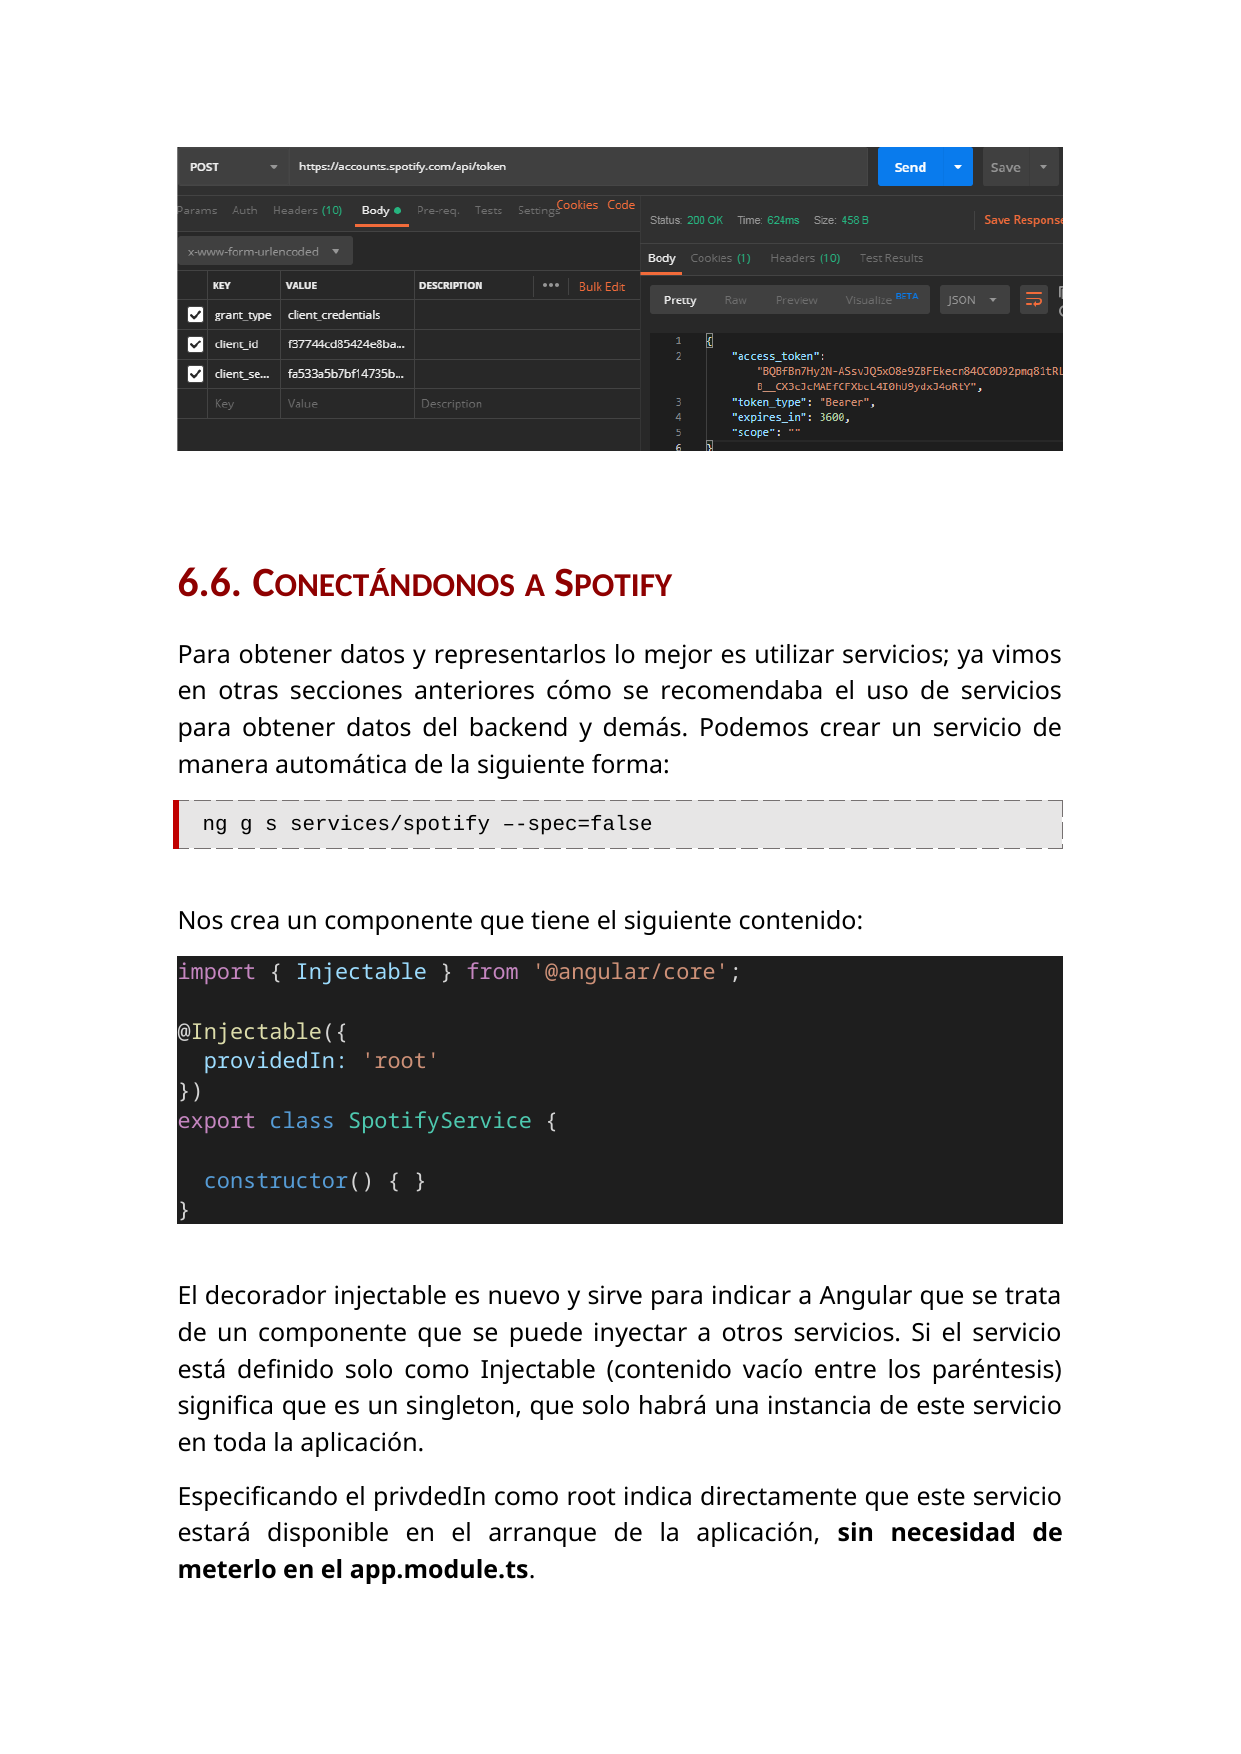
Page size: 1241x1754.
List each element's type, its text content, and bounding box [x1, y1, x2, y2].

text El decorador injectable es nuevo y sirve para indicar a Angular que se trata de un componente que se puede inyectar a otros servicios. Si el servicio está definido solo como Injectable (contenido vacío entre los paréntesis) significa que es un singleton, que solo habrá una instancia de este servicio en toda la aplicación. [177, 1278, 1063, 1459]
text constructor() { } [177, 1165, 1063, 1194]
table_header ng g s services/spotify –-spec=false [179, 800, 1062, 848]
text import { Injectable } from '@angular/core'; [177, 956, 1063, 986]
text Para obtener datos y representarlos lo mejor es utilizar servicios; ya vimos en otras secciones anteriores cómo se recomendaba el uso de servicios para obtener datos del backend y demás. Podemos crear un servicio de manera automática de la siguiente forma: [177, 636, 1063, 781]
text }) [177, 1075, 1063, 1105]
picture [177, 147, 1063, 451]
text @Injectable({ [177, 1016, 1063, 1046]
text providedIn: 'root' [177, 1046, 1063, 1075]
text } [177, 1194, 1063, 1224]
text export class SpotifyService { [177, 1105, 1063, 1135]
subtitle Conectándonos a Spotify [177, 556, 1063, 607]
text Especificando el privdedIn como root indica directamente que este servicio estará disponible en el arranque de la aplicación, sin necesidad de meterlo en el app.module.ts. [177, 1478, 1063, 1586]
text Nos crea un componente que tiene el siguiente contenido: [177, 903, 1063, 937]
